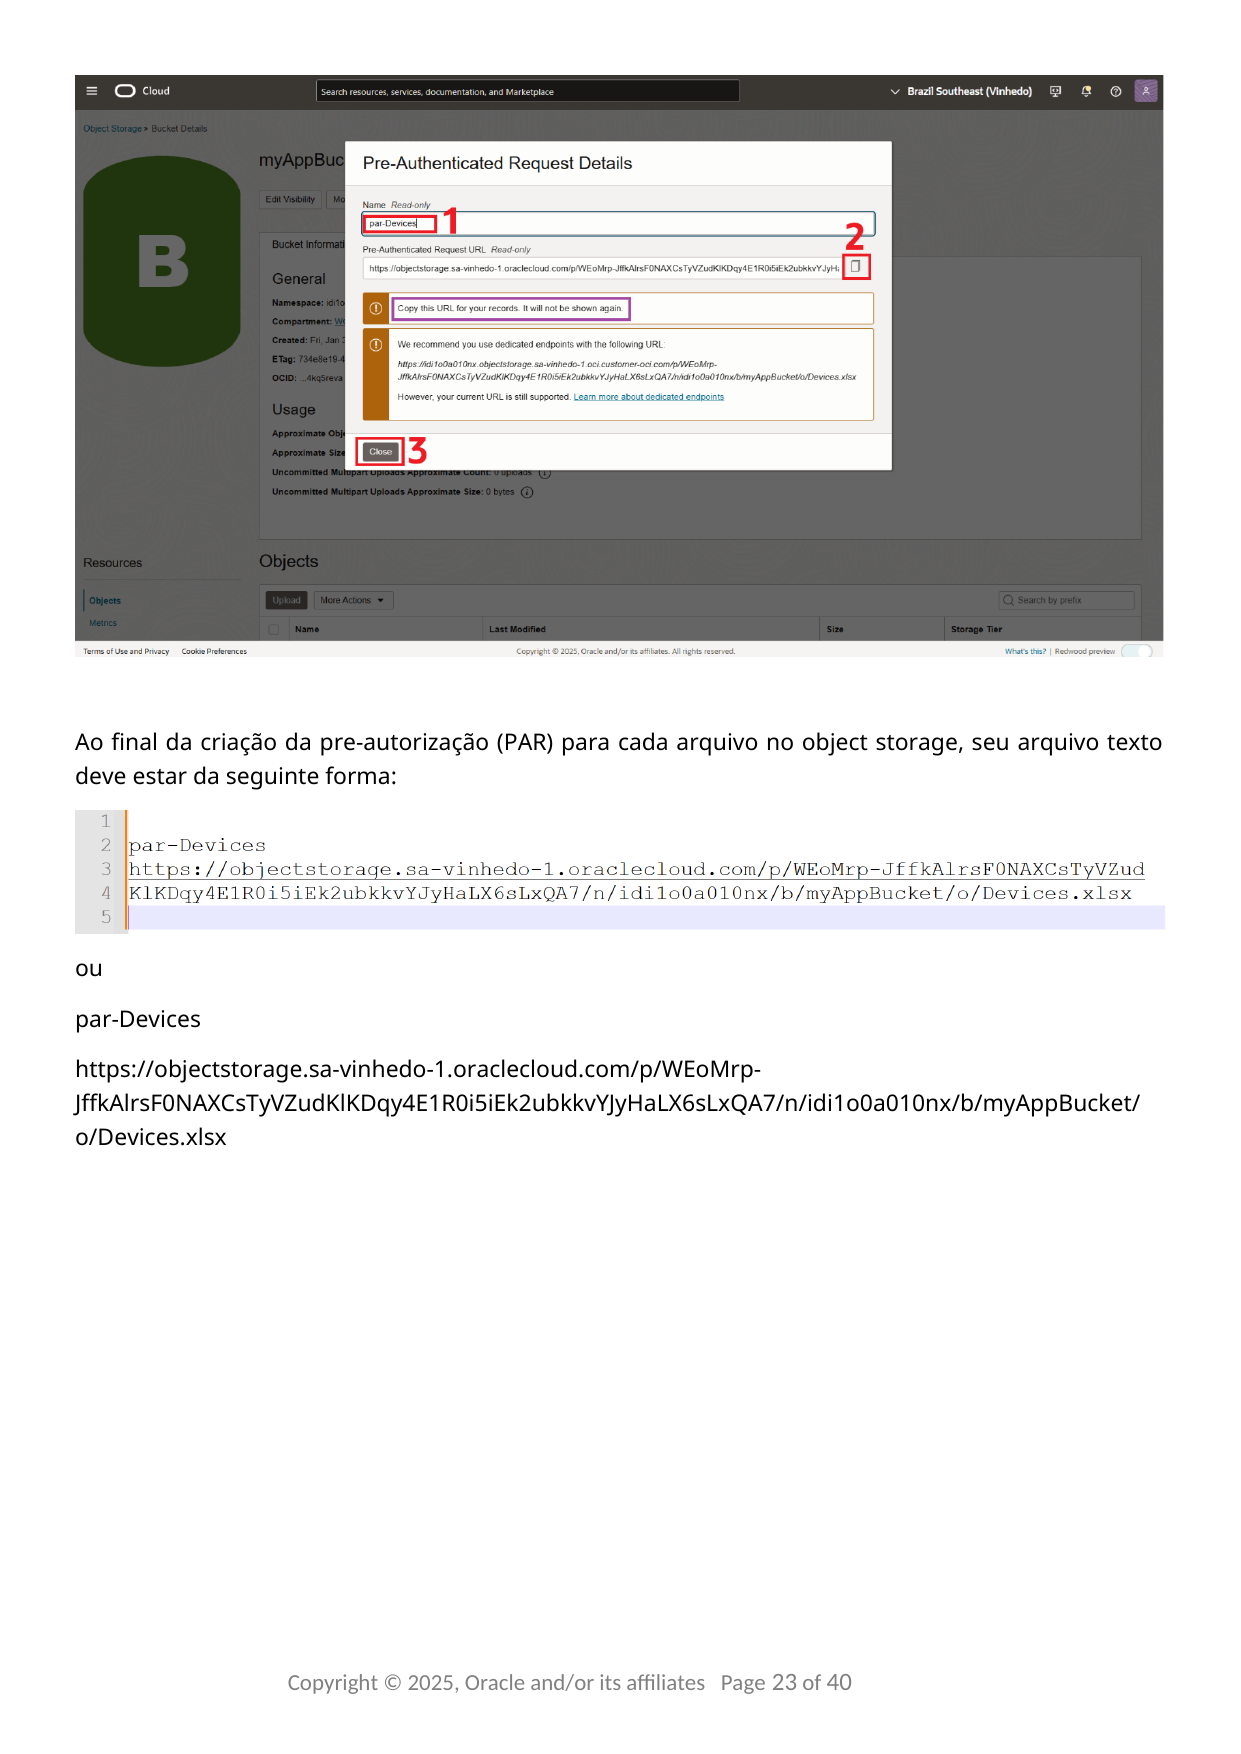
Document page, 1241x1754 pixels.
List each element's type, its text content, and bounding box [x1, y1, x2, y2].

picture [75, 75, 1164, 657]
text https://objectstorage.sa-vinhedo-1.oraclecloud.com/p/WEoMrp-JffkAlrsF0NAXCsTyVZudKlKDqy4E1R0i5iEk2ubkkvYJyHaLX6sLxQA7/n/idi1o0a010nx/b/myAppBucket/o/Devices.xlsx [75, 1053, 1165, 1152]
picture [75, 810, 1166, 934]
text Ao final da criação da pre-autorização (PAR) para cada arquivo no object storage, seu arquivo texto deve estar da seguinte forma: [75, 726, 1165, 791]
text par-Devices [75, 1003, 1165, 1034]
text ou [75, 952, 1165, 983]
